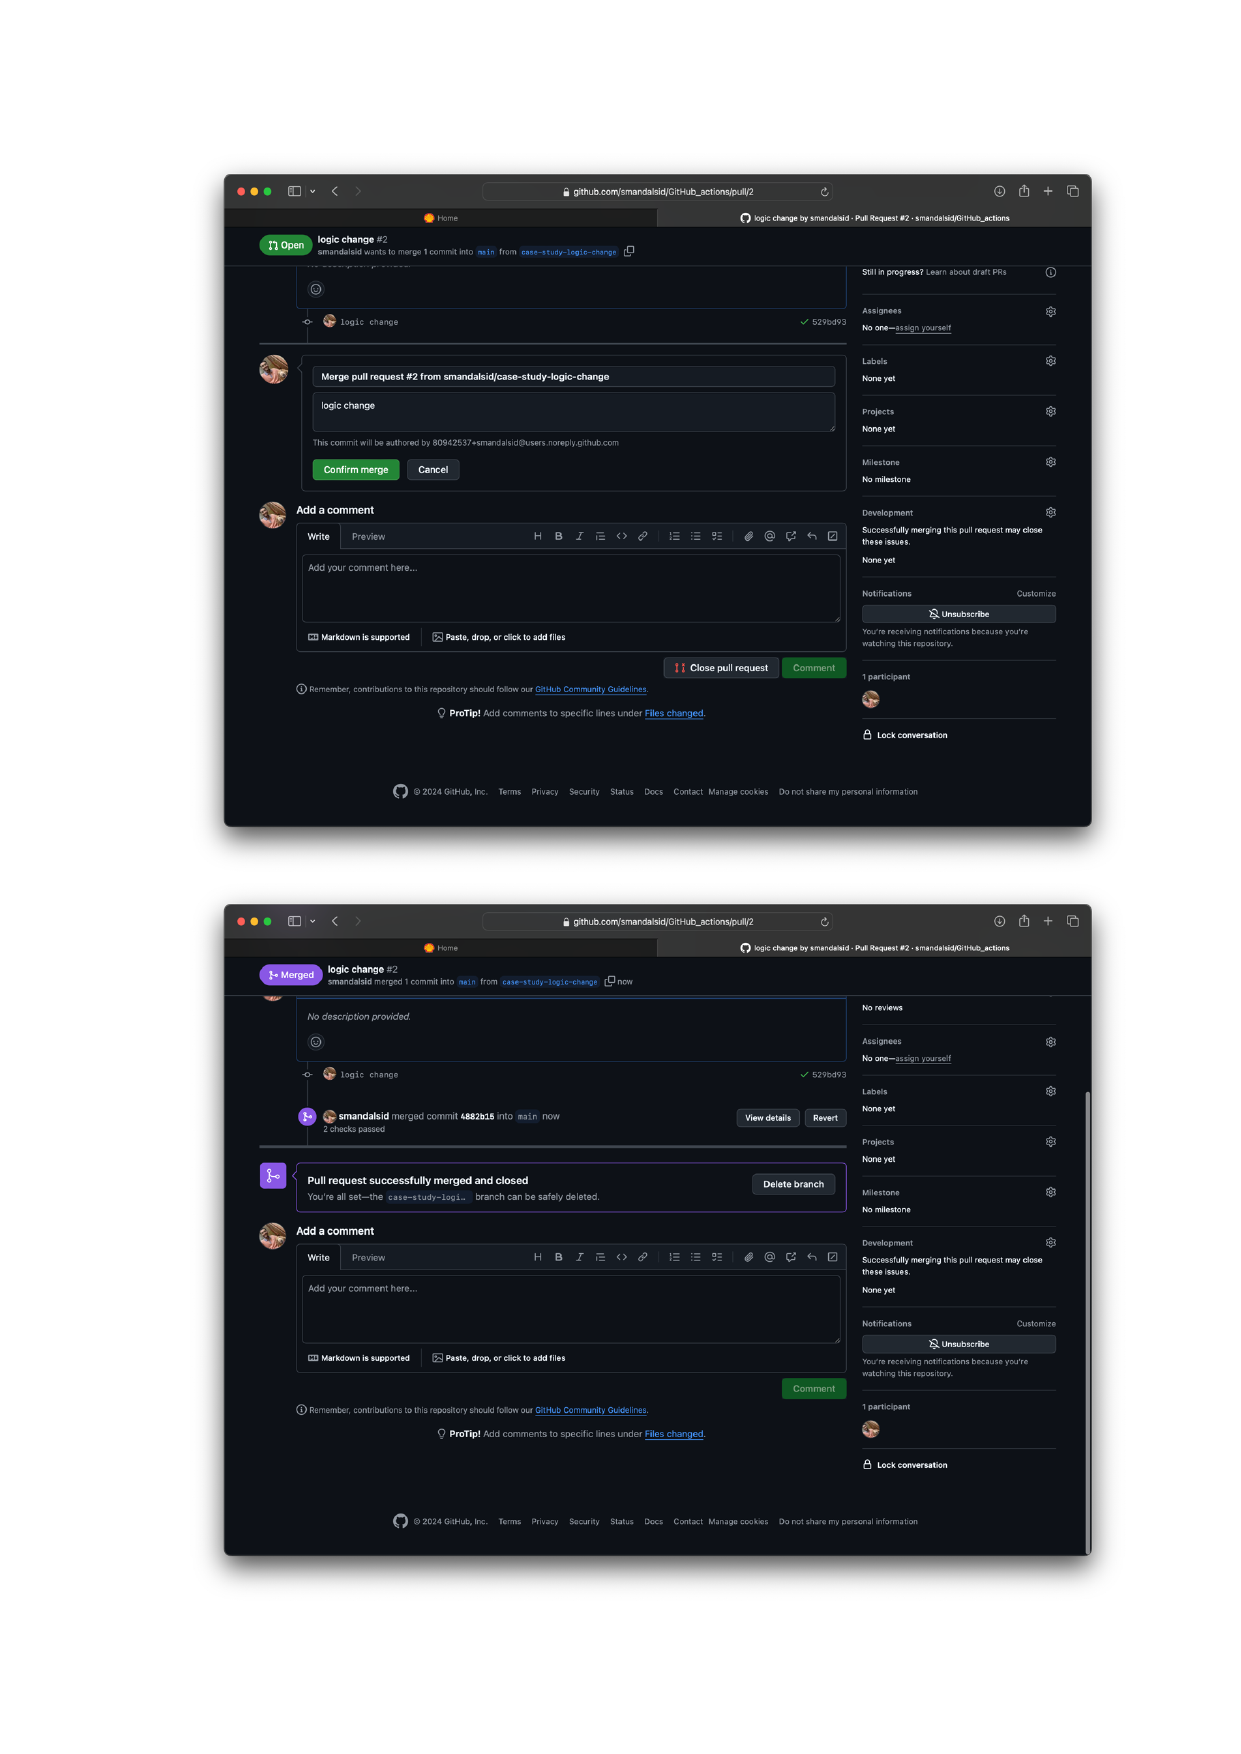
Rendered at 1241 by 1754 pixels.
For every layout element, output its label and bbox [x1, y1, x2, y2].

picture [187, 879, 1128, 1604]
picture [187, 150, 1128, 875]
